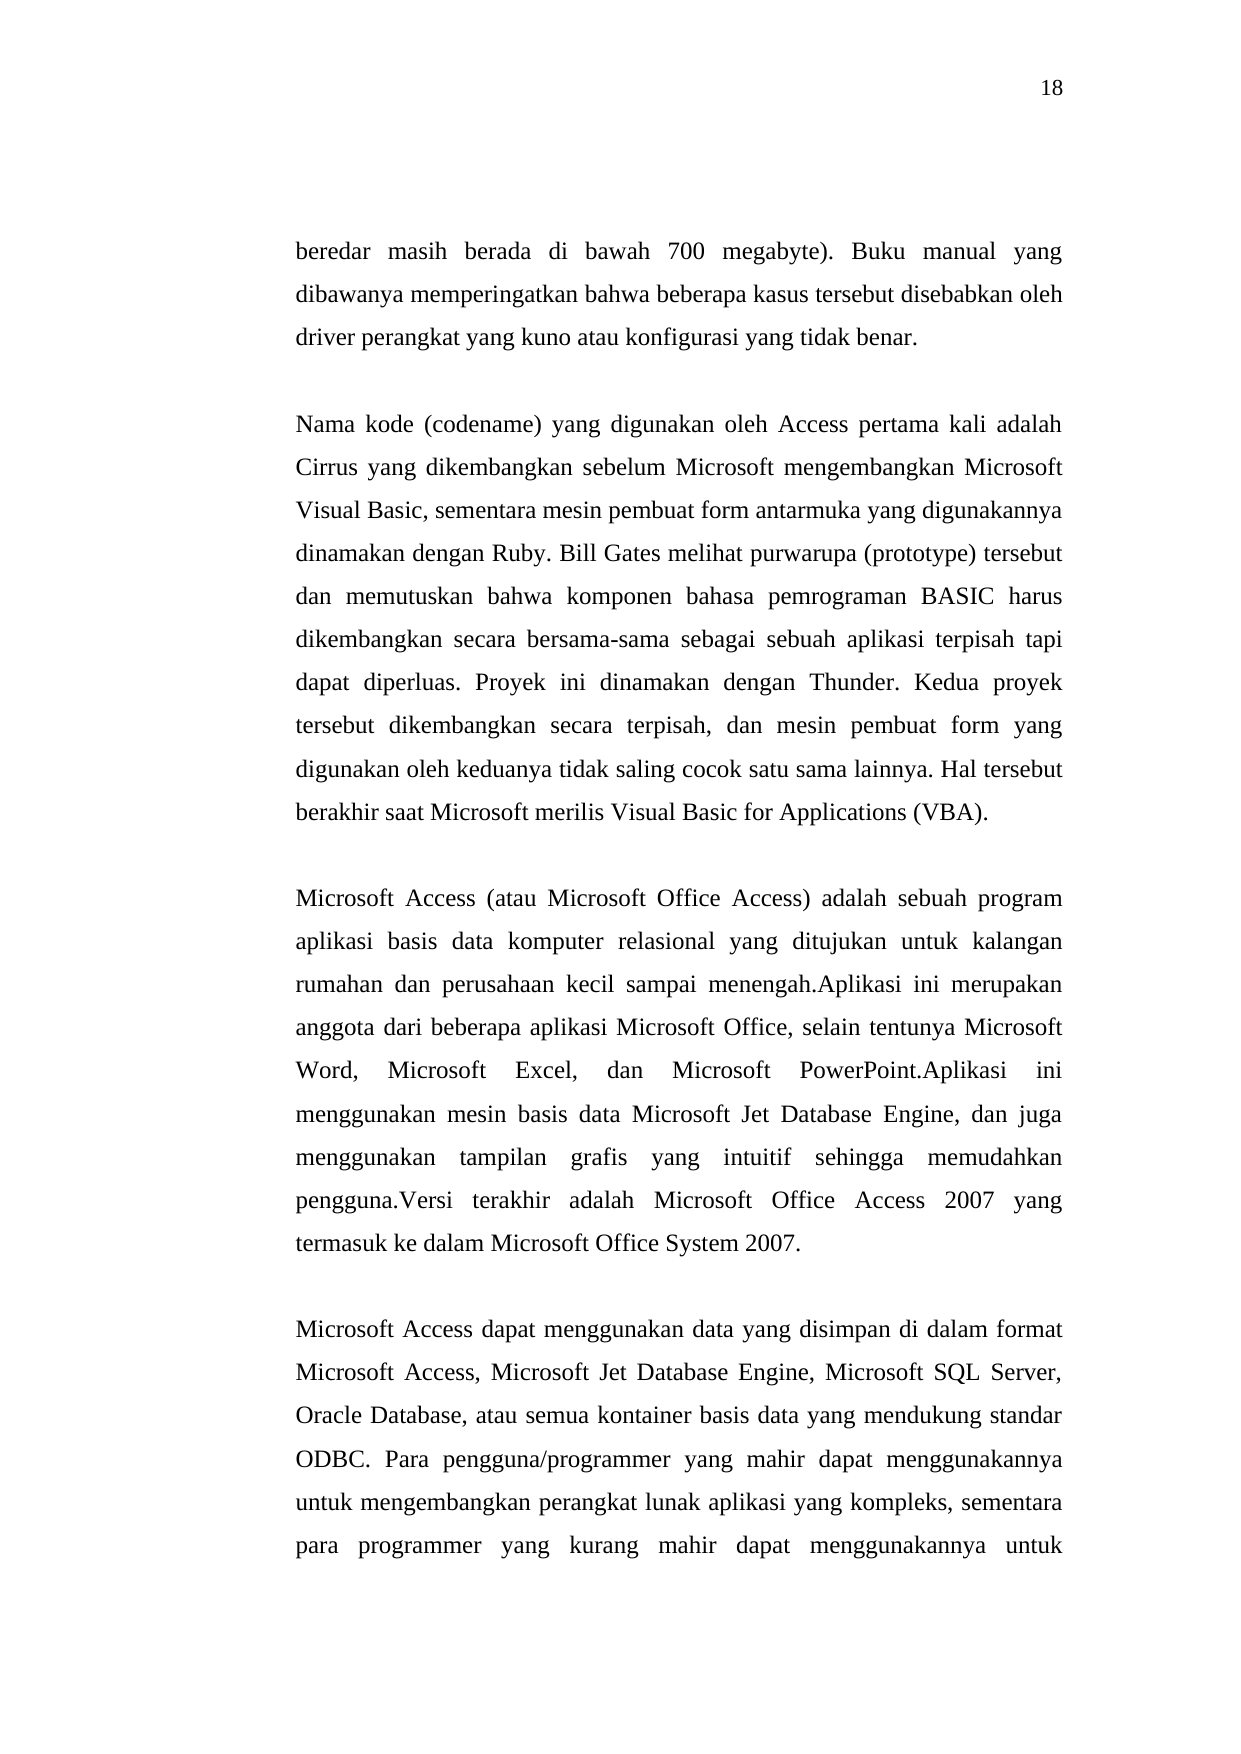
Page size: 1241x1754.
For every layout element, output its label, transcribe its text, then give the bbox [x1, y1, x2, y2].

list Nama kode (codename) yang digunakan oleh Access pertama kali adalah Cirrus yang dikembangkan sebelum Microsoft mengembangkan Microsoft Visual Basic, sementara mesin pembuat form antarmuka yang digunakannya dinamakan dengan Ruby. Bill Gates melihat purwarupa (prototype) tersebut dan memutuskan bahwa komponen bahasa pemrograman BASIC harus dikembangkan secara bersama-sama sebagai sebuah aplikasi terpisah tapi dapat diperluas. Proyek ini dinamakan dengan Thunder. Kedua proyek tersebut dikembangkan secara terpisah, dan mesin pembuat form yang digunakan oleh keduanya tidak saling cocok satu sama lainnya. Hal tersebut berakhir saat Microsoft merilis Visual Basic for Applications (VBA). [295, 409, 1063, 826]
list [295, 1314, 1063, 1559]
list Microsoft Access (atau Microsoft Office Access) adalah sebuah program aplikasi basis data komputer relasional yang ditujukan untuk kalangan rumahan dan perusahaan kecil sampai menengah.Aplikasi ini merupakan anggota dari beberapa aplikasi Microsoft Office, selain tentunya Microsoft Word, Microsoft Excel, dan Microsoft PowerPoint.Aplikasi ini menggunakan mesin basis data Microsoft Jet Database Engine, dan juga menggunakan tampilan grafis yang intuitif sehingga memudahkan pengguna.Versi terakhir adalah Microsoft Office Access 2007 yang termasuk ke dalam Microsoft Office System 2007. [295, 883, 1063, 1257]
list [295, 236, 1063, 351]
